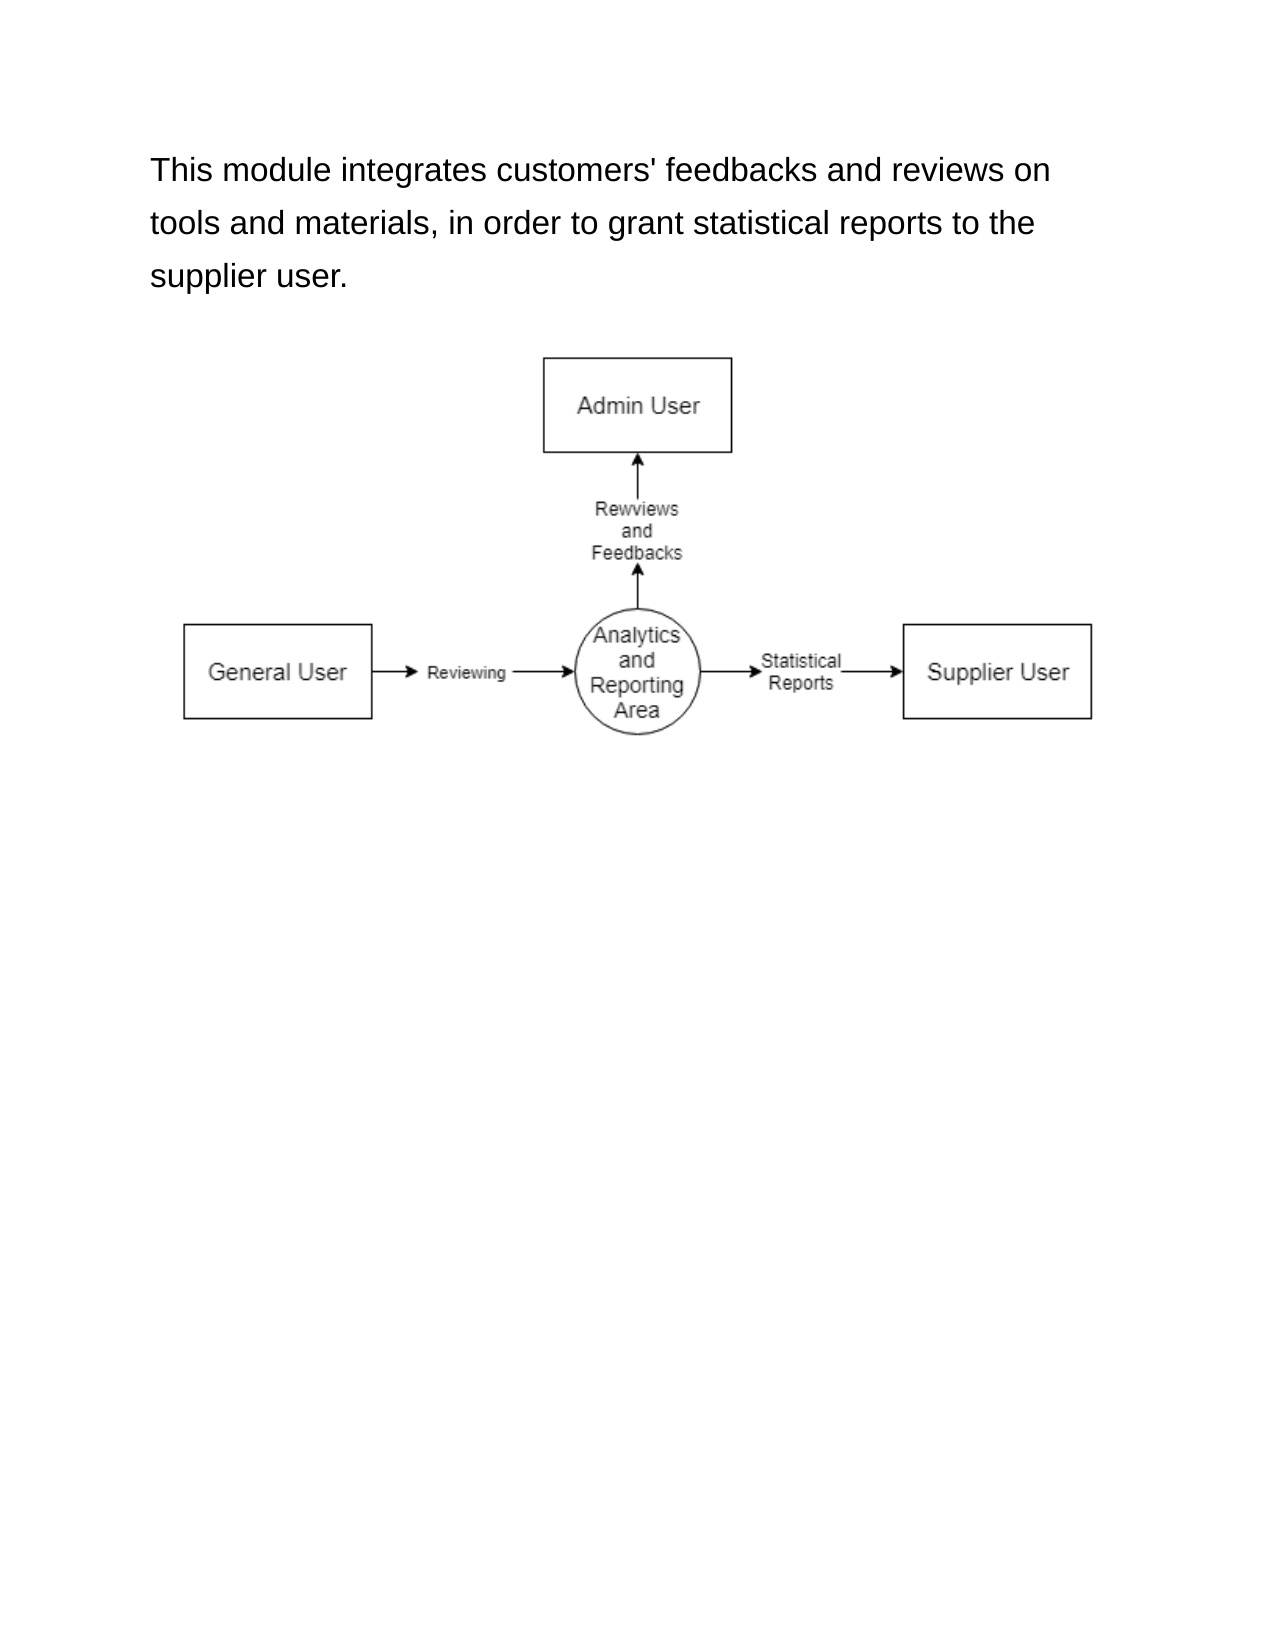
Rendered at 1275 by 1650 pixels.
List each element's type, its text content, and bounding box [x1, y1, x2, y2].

picture [168, 342, 1108, 751]
subtitle This module integrates customers' feedbacks and reviews on tools and materials, in order to grant statistical reports to the supplier user. [150, 150, 1125, 294]
